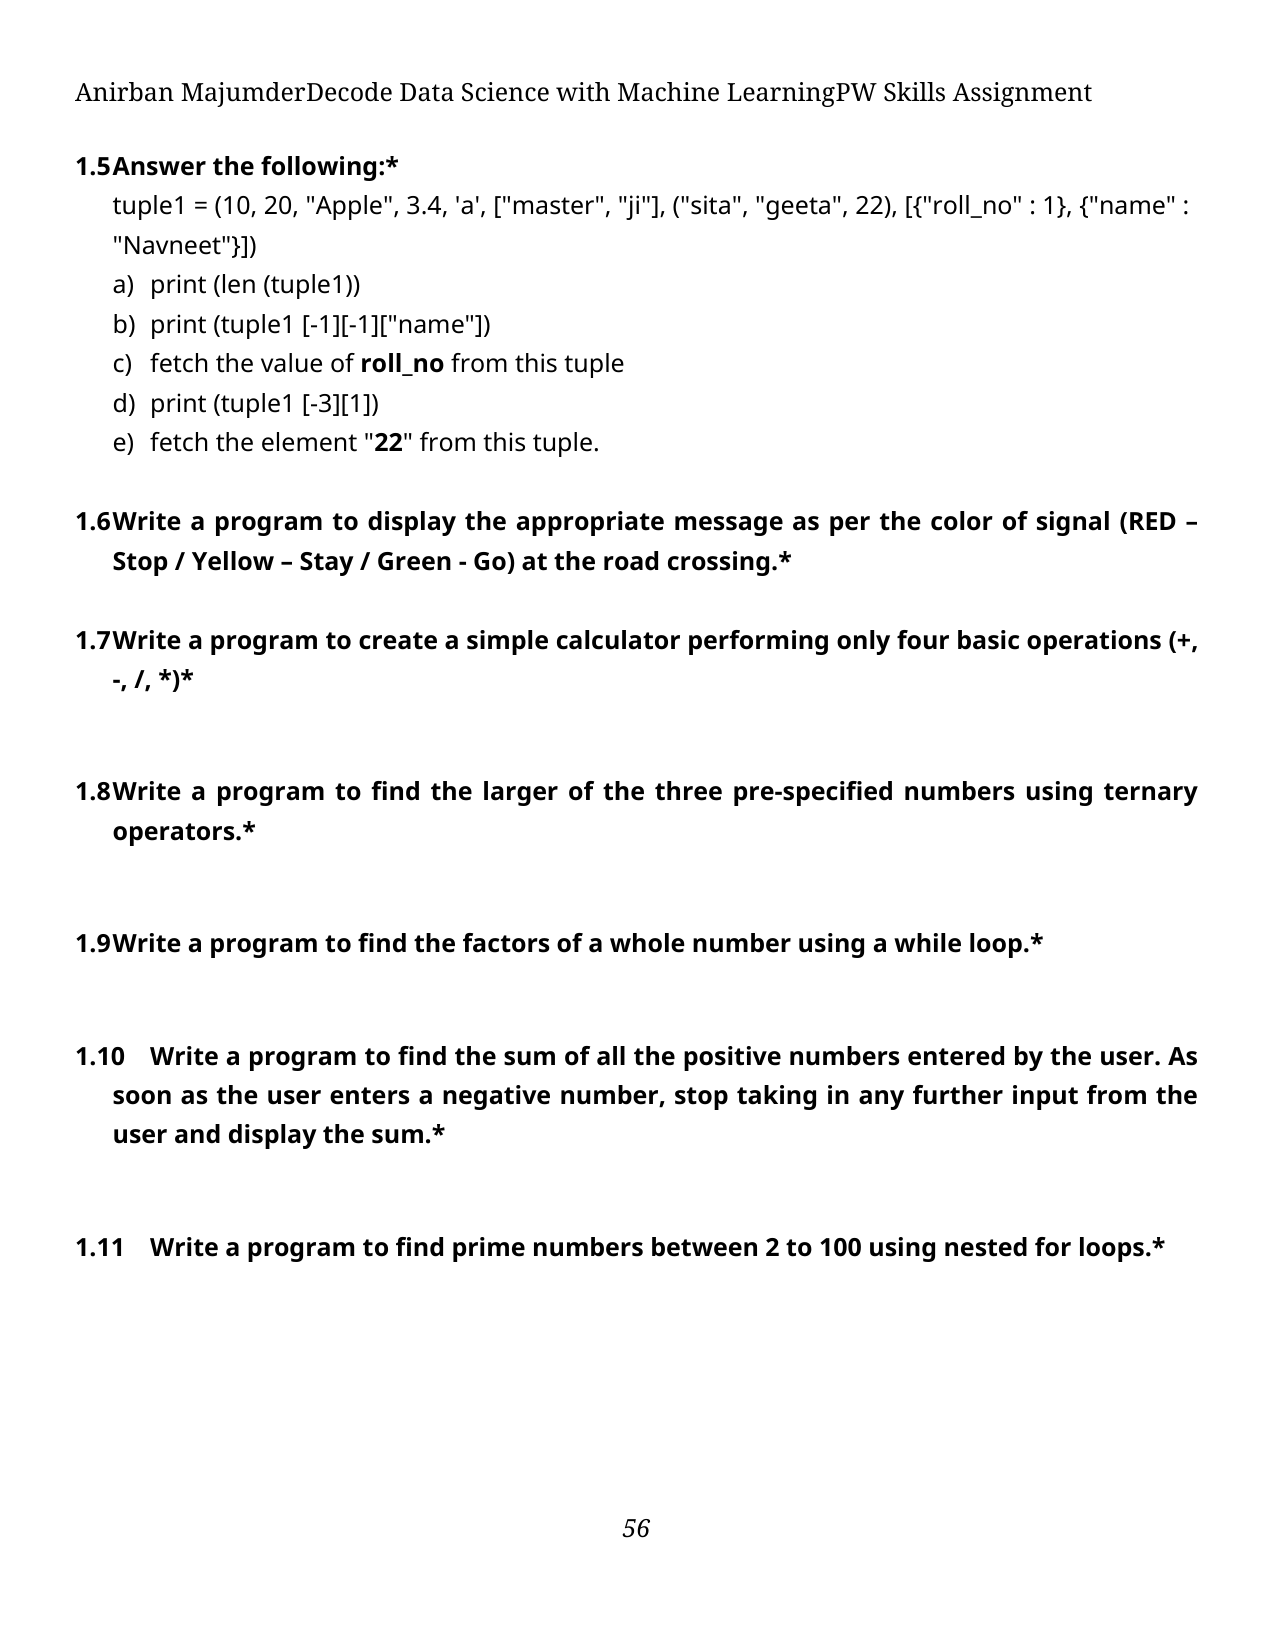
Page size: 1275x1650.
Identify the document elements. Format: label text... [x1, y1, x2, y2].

list tuple1 = (10, 20, "Apple", 3.4, 'a', ["master", "ji"], ("sita", "geeta", 22), [{"roll_no" : 1}, {"name" : "Navneet"}]) [112, 188, 1200, 262]
list fetch the element "22" from this tuple. [112, 425, 1200, 459]
list Write a program to find prime numbers between 2 to 100 using nested for loops.* [75, 1229, 1200, 1263]
list Write a program to create a simple calculator performing only four basic operations (+, -, /, *)* [75, 622, 1200, 696]
list print (tuple1 [-1][-1]["name"]) [112, 306, 1200, 341]
list print (len (tuple1)) [112, 267, 1200, 301]
list Write a program to find the larger of the three pre-specified numbers using ternary operators.* [75, 774, 1200, 848]
list Write a program to find the sum of all the positive numbers entered by the user. As soon as the user enters a negative number, stop taking in any further input from the user and display the sum.* [75, 1038, 1200, 1151]
list fetch the value of roll_no from this tuple [112, 346, 1200, 380]
list Write a program to display the appropriate message as per the color of signal (RED – Stop / Yellow – Stay / Green - Go) at the road crossing.* [75, 504, 1200, 577]
list print (tuple1 [-3][1]) [112, 385, 1200, 419]
list Write a program to find the factors of a whole number using a while loop.* [75, 926, 1200, 960]
list Answer the following:* [75, 148, 1200, 183]
